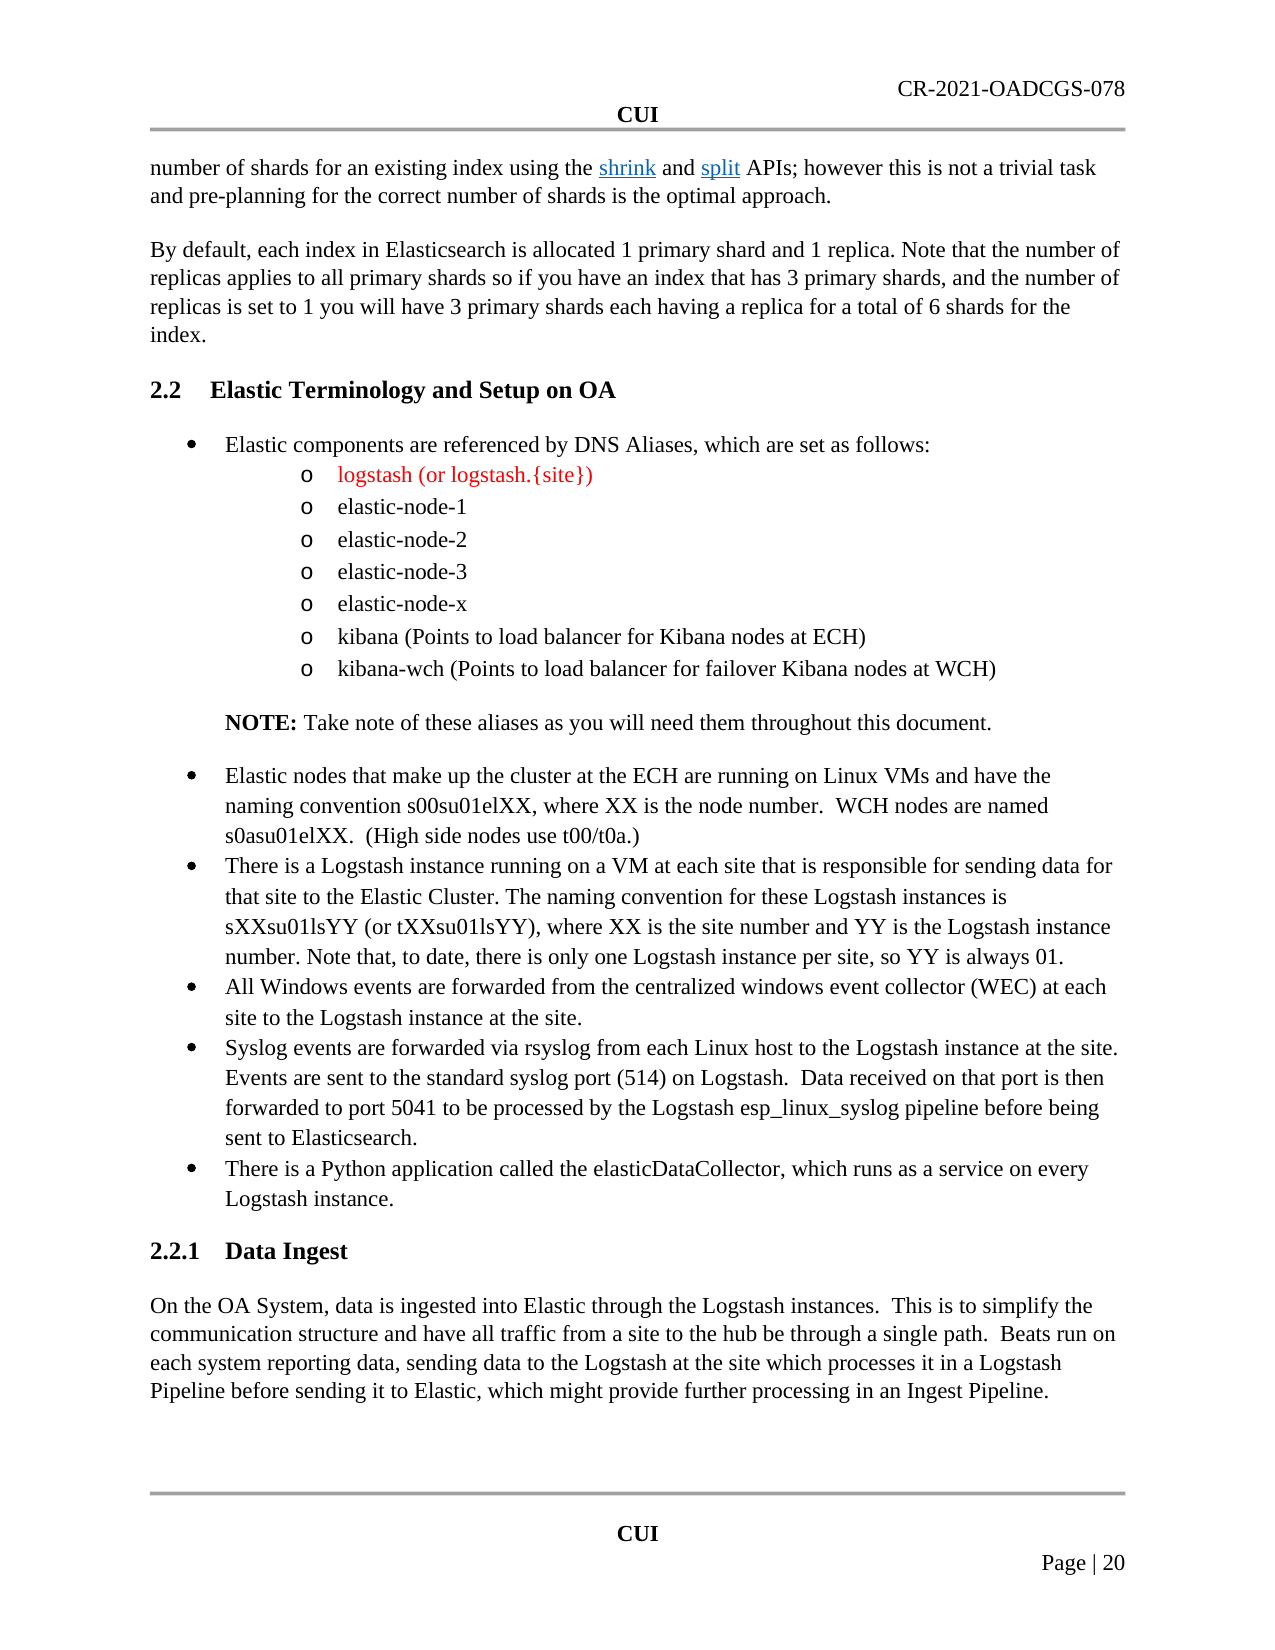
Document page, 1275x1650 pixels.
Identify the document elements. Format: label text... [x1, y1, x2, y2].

text By default, each index in Elasticsearch is allocated 1 primary shard and 1 replica. Note that the number of replicas applies to all primary shards so if you have an index that has 3 primary shards, and the number of replicas is set to 1 you will have 3 primary shards each having a replica for a total of 6 shards for the index. [150, 236, 1125, 348]
list There is a Python application called the elasticDataCollector, which runs as a service on every Logstash instance. [187, 1155, 1125, 1211]
list kibana (Points to load balancer for Kibana nodes at ECH) [300, 623, 1125, 651]
list Syslog events are forwarded via rsyslog from each Linux host to the Logstash instance at the site. Events are sent to the standard syslog port (514) on Logstash. Data received on that port is then forwarded to port 5041 to be processed by the Logstash esp_linux_syslog pipeline before being sent to Elasticsearch. [187, 1034, 1125, 1151]
list Elastic components are referenced by DNS Aliases, which are set as follows: [187, 431, 1125, 457]
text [150, 154, 1125, 209]
list elastic-node-x [300, 591, 1125, 619]
list All Windows events are forwarded from the centralized windows event collector (WEC) at each site to the Logstash instance at the site. [187, 973, 1125, 1030]
text On the OA System, data is ingested into Elastic through the Logstash instances. This is to simplify the communication structure and have all traffic from a site to the hub be through a single path. Beats run on each system reporting data, sending data to the Logstash at the site which processes it in a Logstash Pipeline before sending it to Elastic, which might provide further processing in an Ingest Pipeline. [150, 1292, 1125, 1404]
list There is a Logstash instance running on a VM at each site that is responsible for sending data for that site to the Elastic Cluster. The naming convention for these Logstash instances is sXXsu01lsYY (or tXXsu01lsYY), where XX is the site number and YY is the Logstash instance number. Note that, to date, there is only one Logstash instance per site, so YY is always 01. [187, 853, 1125, 969]
subtitle Elastic Terminology and Setup on OA [150, 375, 1125, 403]
text NOTE: Take note of these aliases as you will need them throughout this document. [150, 708, 1125, 735]
list elastic-node-2 [300, 526, 1125, 554]
list elastic-node-3 [300, 558, 1125, 586]
subtitle Data Ingest [150, 1236, 1125, 1265]
list elastic-node-1 [300, 493, 1125, 522]
list kibana-wch (Points to load balancer for failover Kibana nodes at WCH) [300, 655, 1125, 683]
list logstash (or logstash.{site}) [300, 461, 1125, 489]
list Elastic nodes that make up the cluster at the ECH are running on Linux VMs and have the naming convention s00su01elXX, where XX is the node number. WCH nodes are named s0asu01elXX. (High side nodes use t00/t0a.) [187, 762, 1125, 849]
